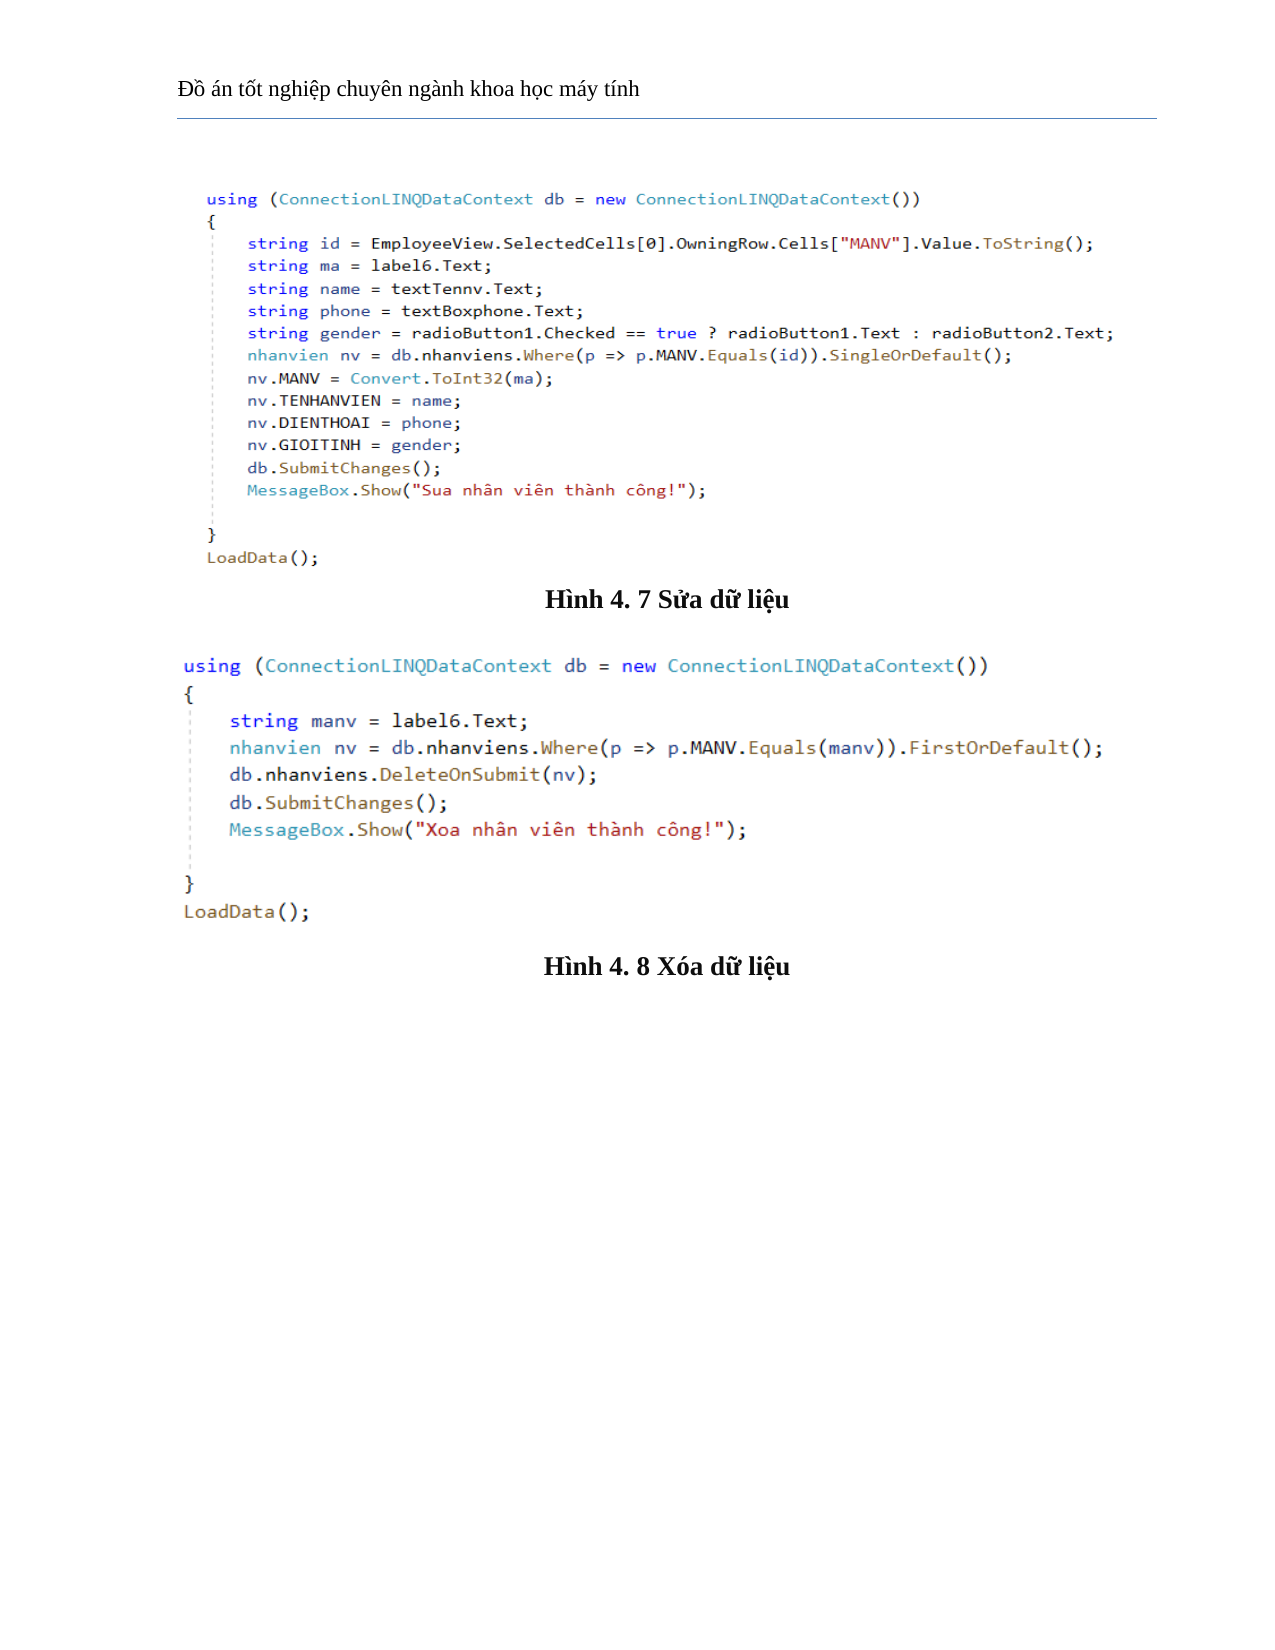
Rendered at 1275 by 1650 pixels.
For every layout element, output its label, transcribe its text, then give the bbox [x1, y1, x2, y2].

text Hình 4. 7 Sửa dữ liệu [177, 584, 1157, 614]
picture [177, 635, 1157, 950]
picture [177, 177, 1157, 584]
text Hình 4. 8 Xóa dữ liệu [177, 950, 1157, 981]
